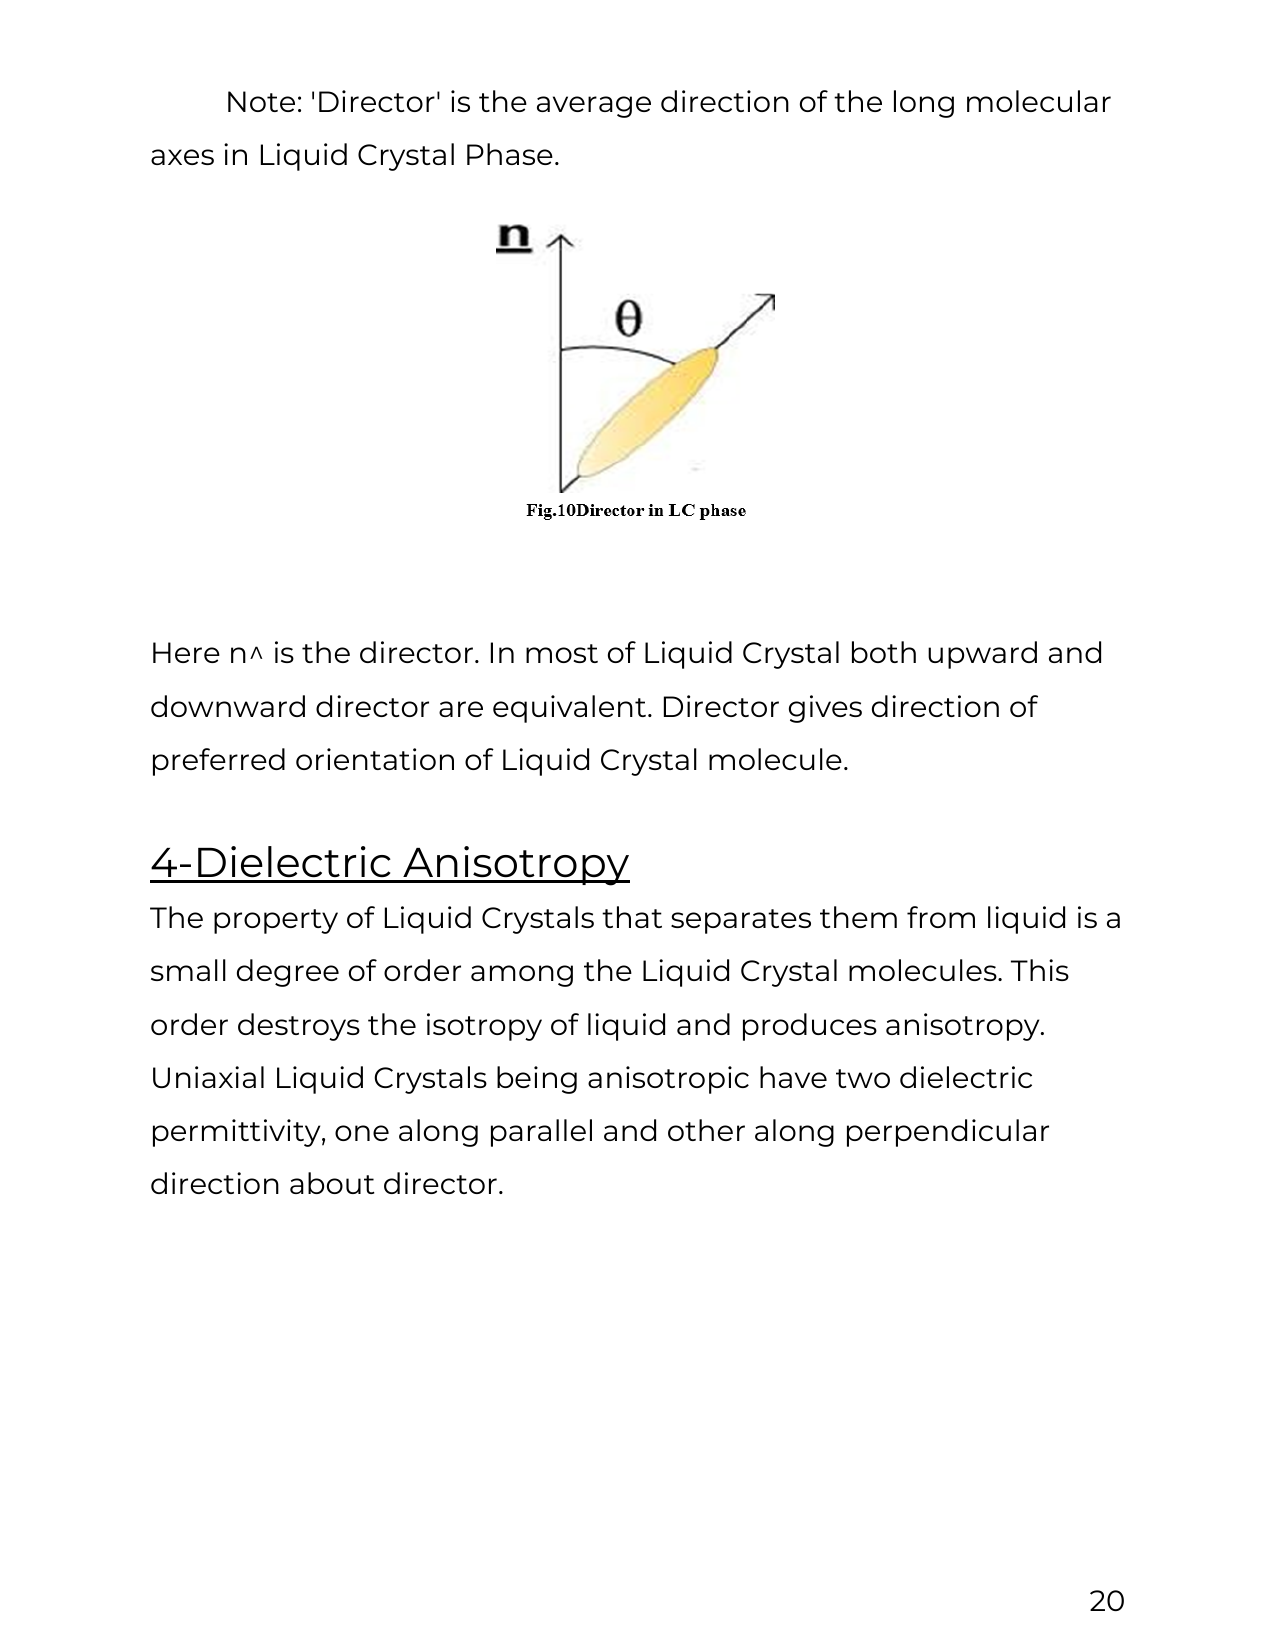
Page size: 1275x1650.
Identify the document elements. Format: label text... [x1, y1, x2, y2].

text axes in Liquid Crystal Phase. [150, 138, 1125, 173]
text The property of Liquid Crystals that separates them from liquid is a small degree of order among the Liquid Crystal molecules. This order destroys the isotropy of liquid and produces anisotropy. Uniaxial Liquid Crystals being anisotropic have two dielectric permittivity, one along parallel and other along perpendicular direction about director. [150, 900, 1125, 1202]
subtitle 4-Dielectric Anisotropy [150, 837, 1125, 888]
text Note: 'Director' is the average direction of the long molecular [150, 84, 1125, 120]
picture [478, 211, 797, 529]
text Here n^ is the director. In most of Liquid Crystal both upward and downward director are equivalent. Director gives direction of preferred orientation of Liquid Crystal molecule. [150, 636, 1125, 778]
